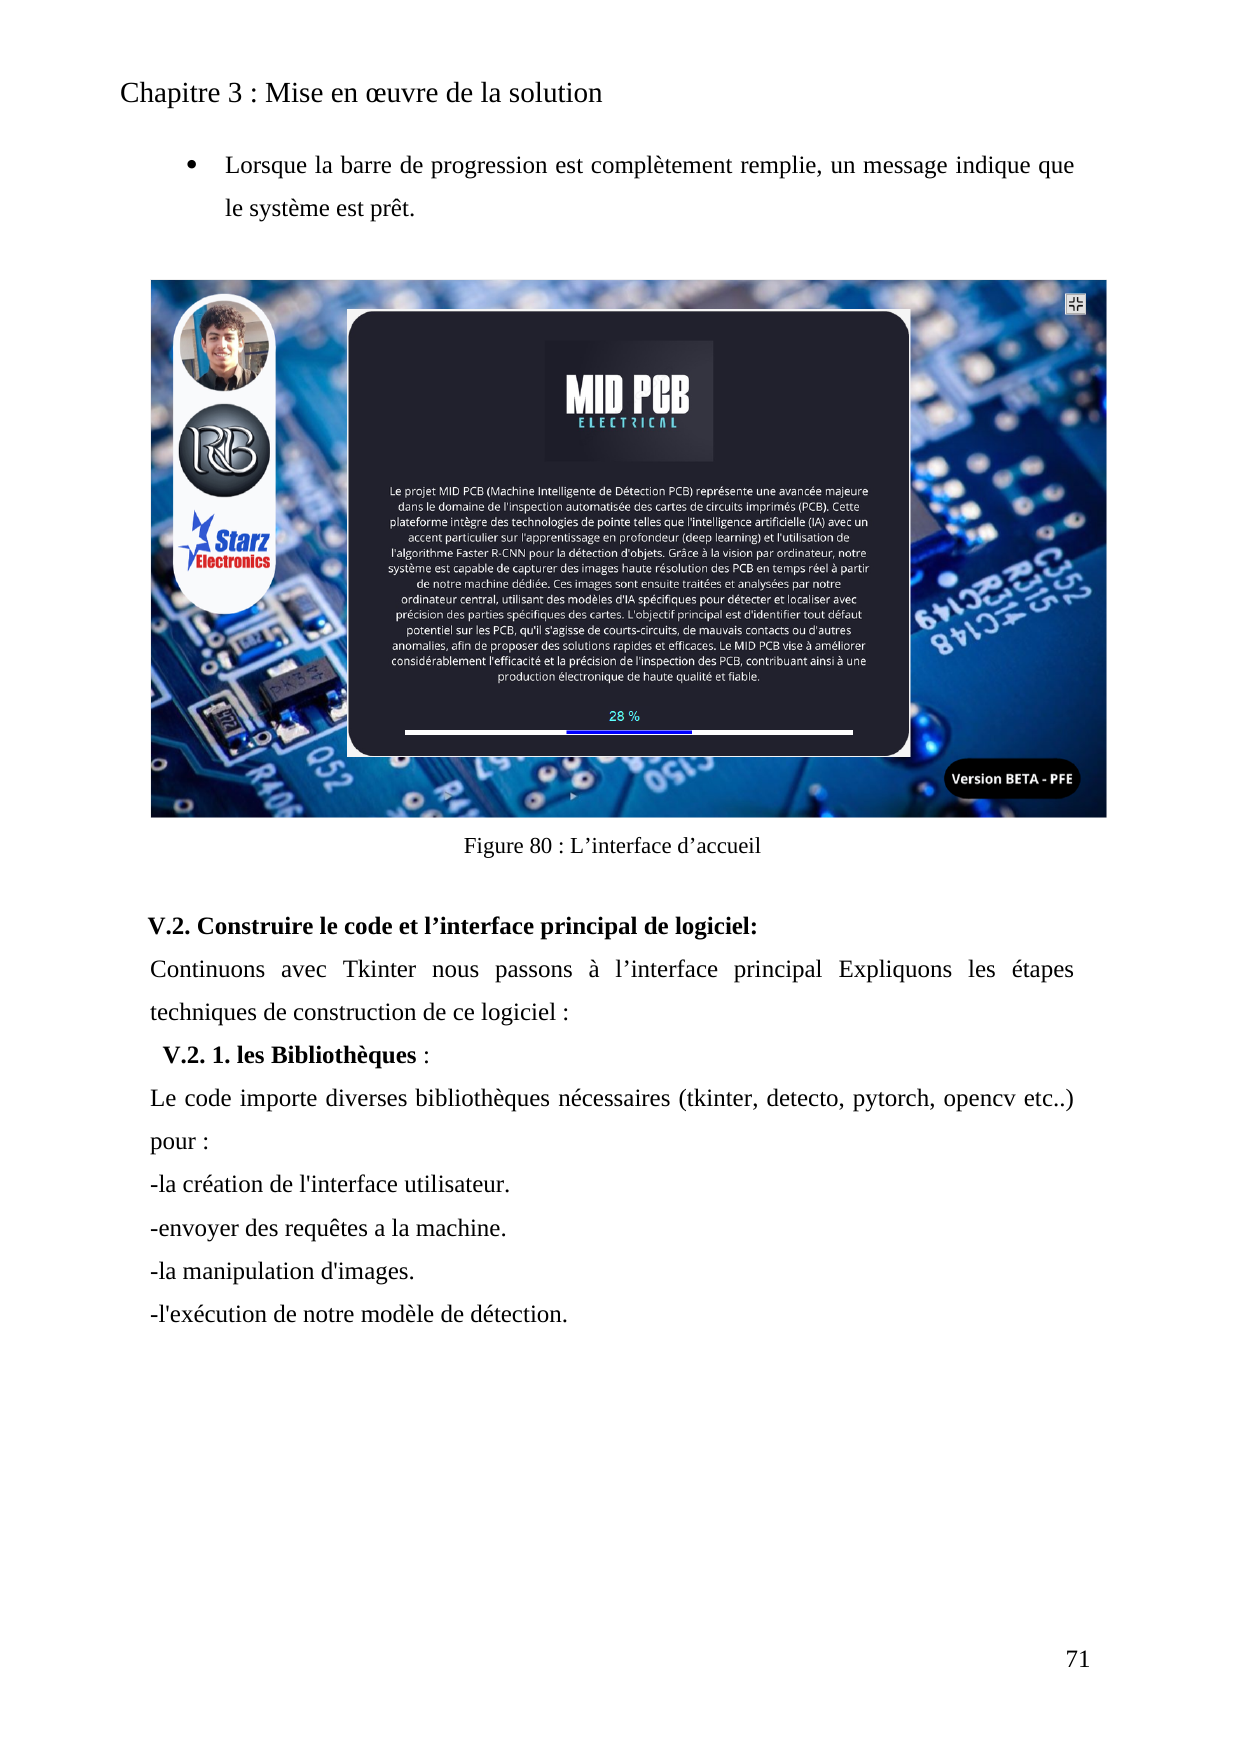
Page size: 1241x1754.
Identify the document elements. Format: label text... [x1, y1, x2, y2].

text Continuons avec Tkinter nous passons à l’interface principal Expliquons les étapes techniques de construction de ce logiciel : [150, 954, 1075, 1026]
text V.2. 1. les Bibliothèques : [150, 1040, 1075, 1069]
text Figure 80 : L’interface d’accueil [150, 832, 1075, 858]
text -envoyer des requêtes a la machine. [150, 1213, 1075, 1241]
text -la manipulation d'images. [150, 1256, 1075, 1284]
text V.2. Construire le code et l’interface principal de logiciel: [135, 911, 1075, 939]
list Lorsque la barre de progression est complètement remplie, un message indique que le système est prêt. [187, 150, 1075, 222]
text -la création de l'interface utilisateur. [150, 1169, 1075, 1198]
picture [150, 279, 1107, 818]
text -l'exécution de notre modèle de détection. [150, 1299, 1075, 1328]
text Le code importe diverses bibliothèques nécessaires (tkinter, detecto, pytorch, opencv etc..) pour : [150, 1083, 1075, 1155]
